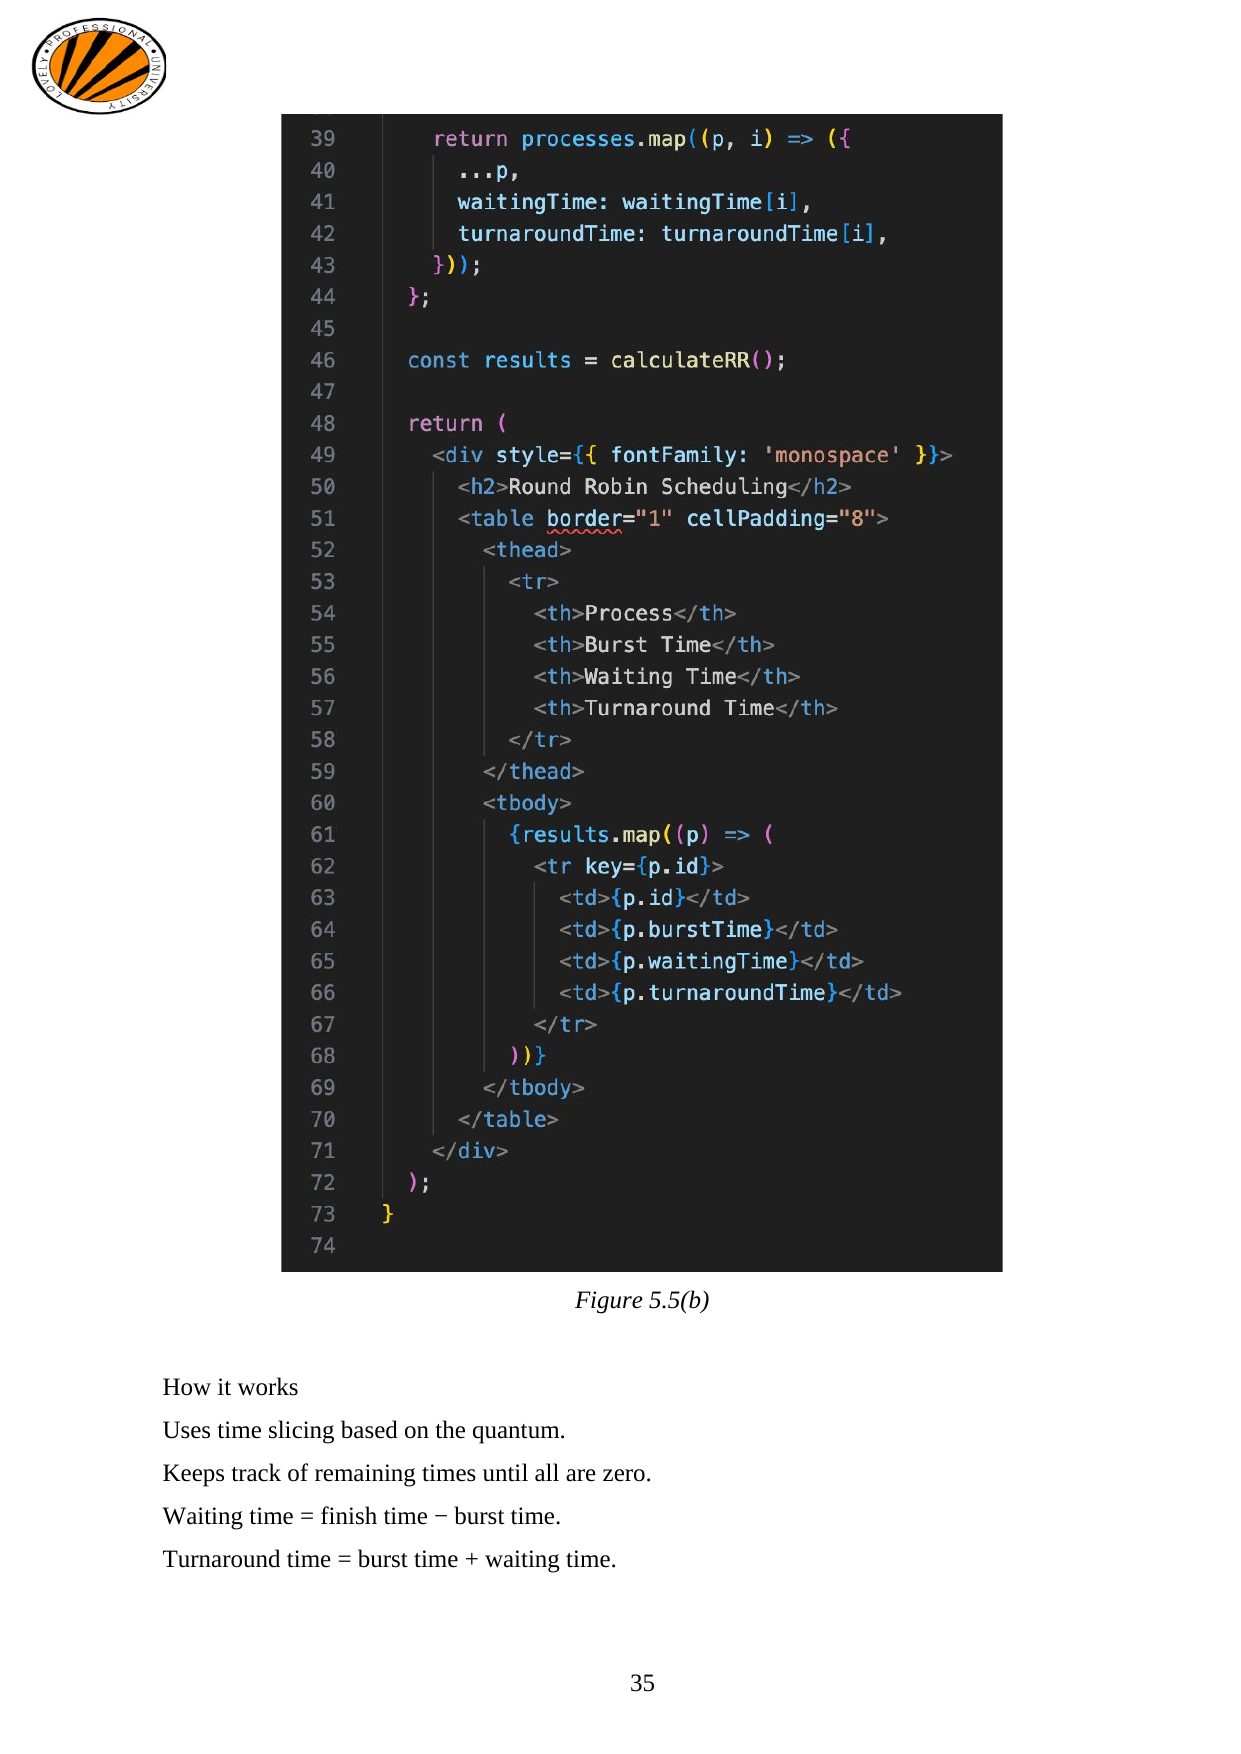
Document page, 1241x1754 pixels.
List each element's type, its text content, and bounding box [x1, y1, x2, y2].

text Uses time slicing based on the quantum. [162, 1415, 1122, 1444]
picture [281, 114, 1003, 1272]
text Turnaround time = burst time + waiting time. [162, 1544, 1122, 1573]
picture [31, 17, 167, 115]
text Waiting time = finish time − burst time. [162, 1501, 1122, 1530]
text Figure 5.5(b) [162, 1286, 1122, 1314]
text Keeps track of remaining times until all are zero. [162, 1458, 1122, 1487]
text How it works [162, 1372, 1122, 1401]
